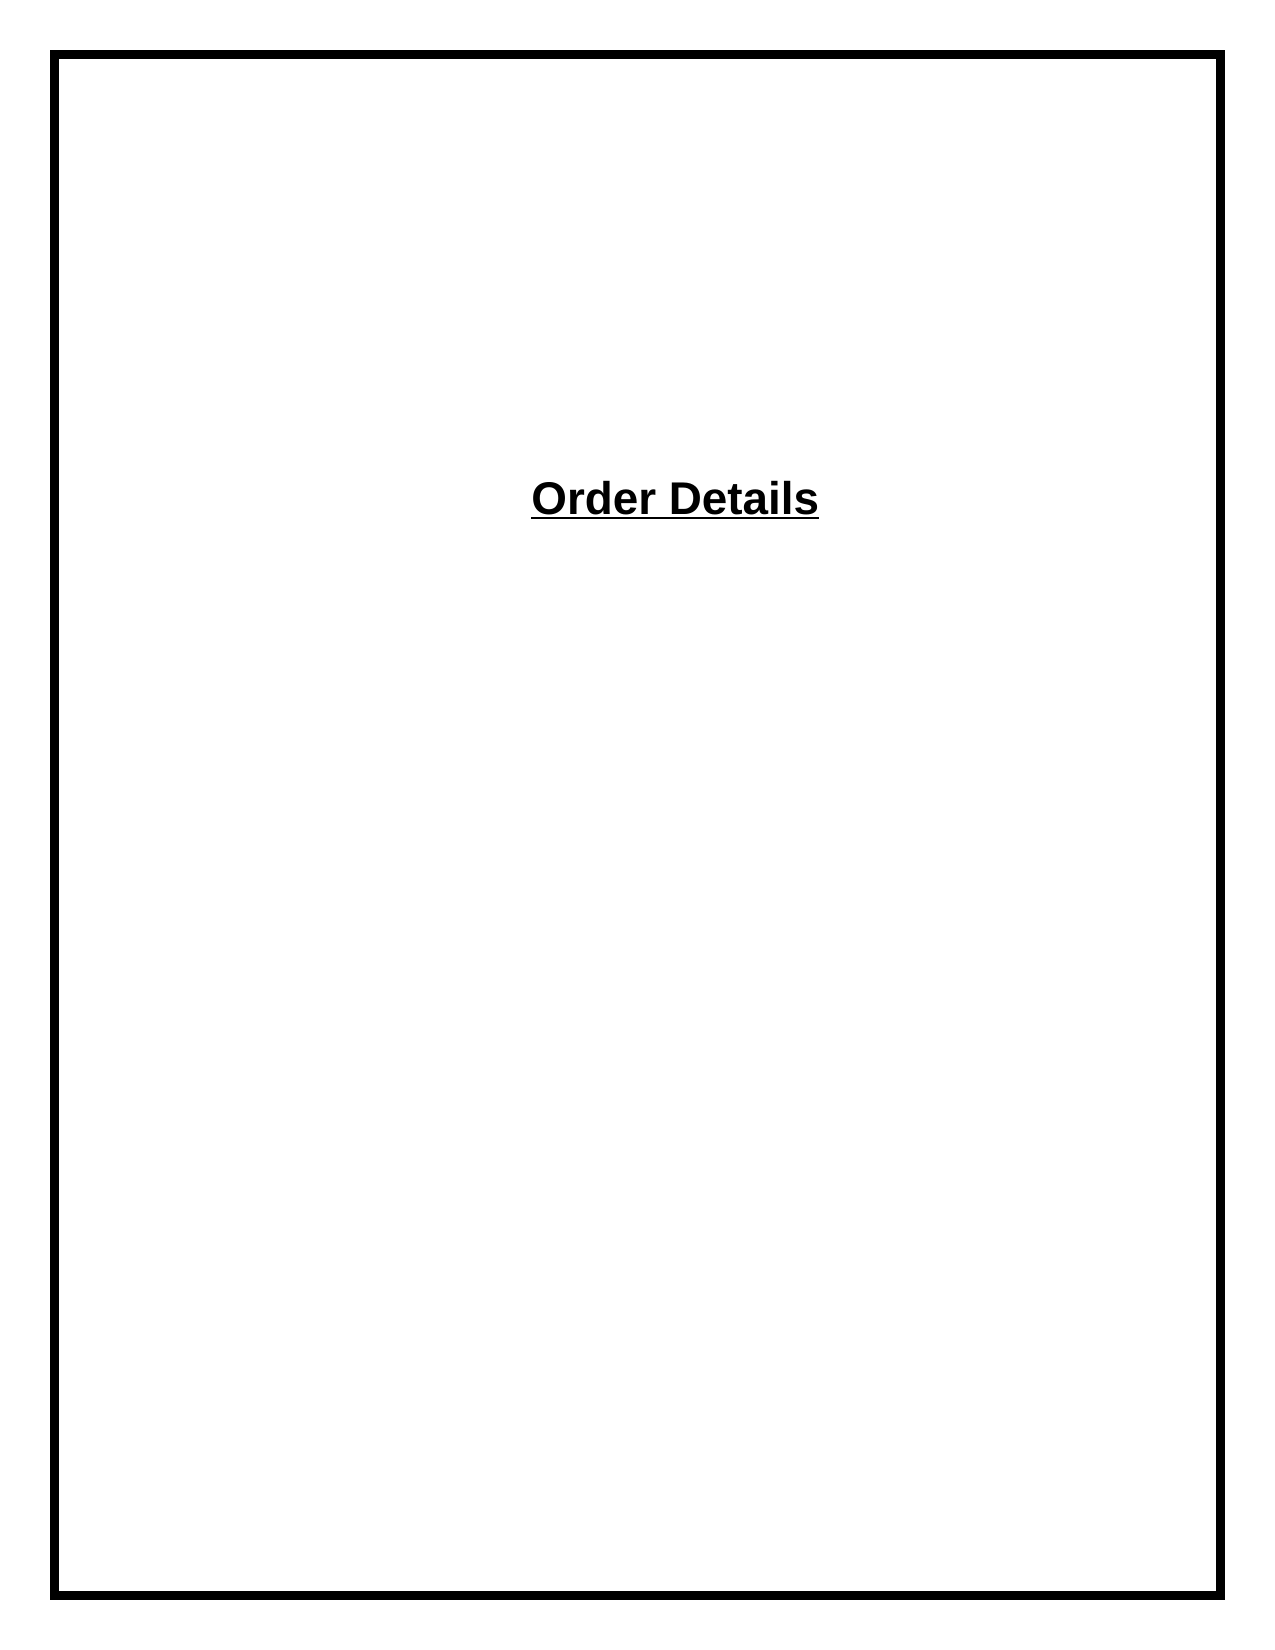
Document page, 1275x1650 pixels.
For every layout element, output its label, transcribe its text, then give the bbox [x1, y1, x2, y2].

text Order Details [225, 471, 1125, 524]
